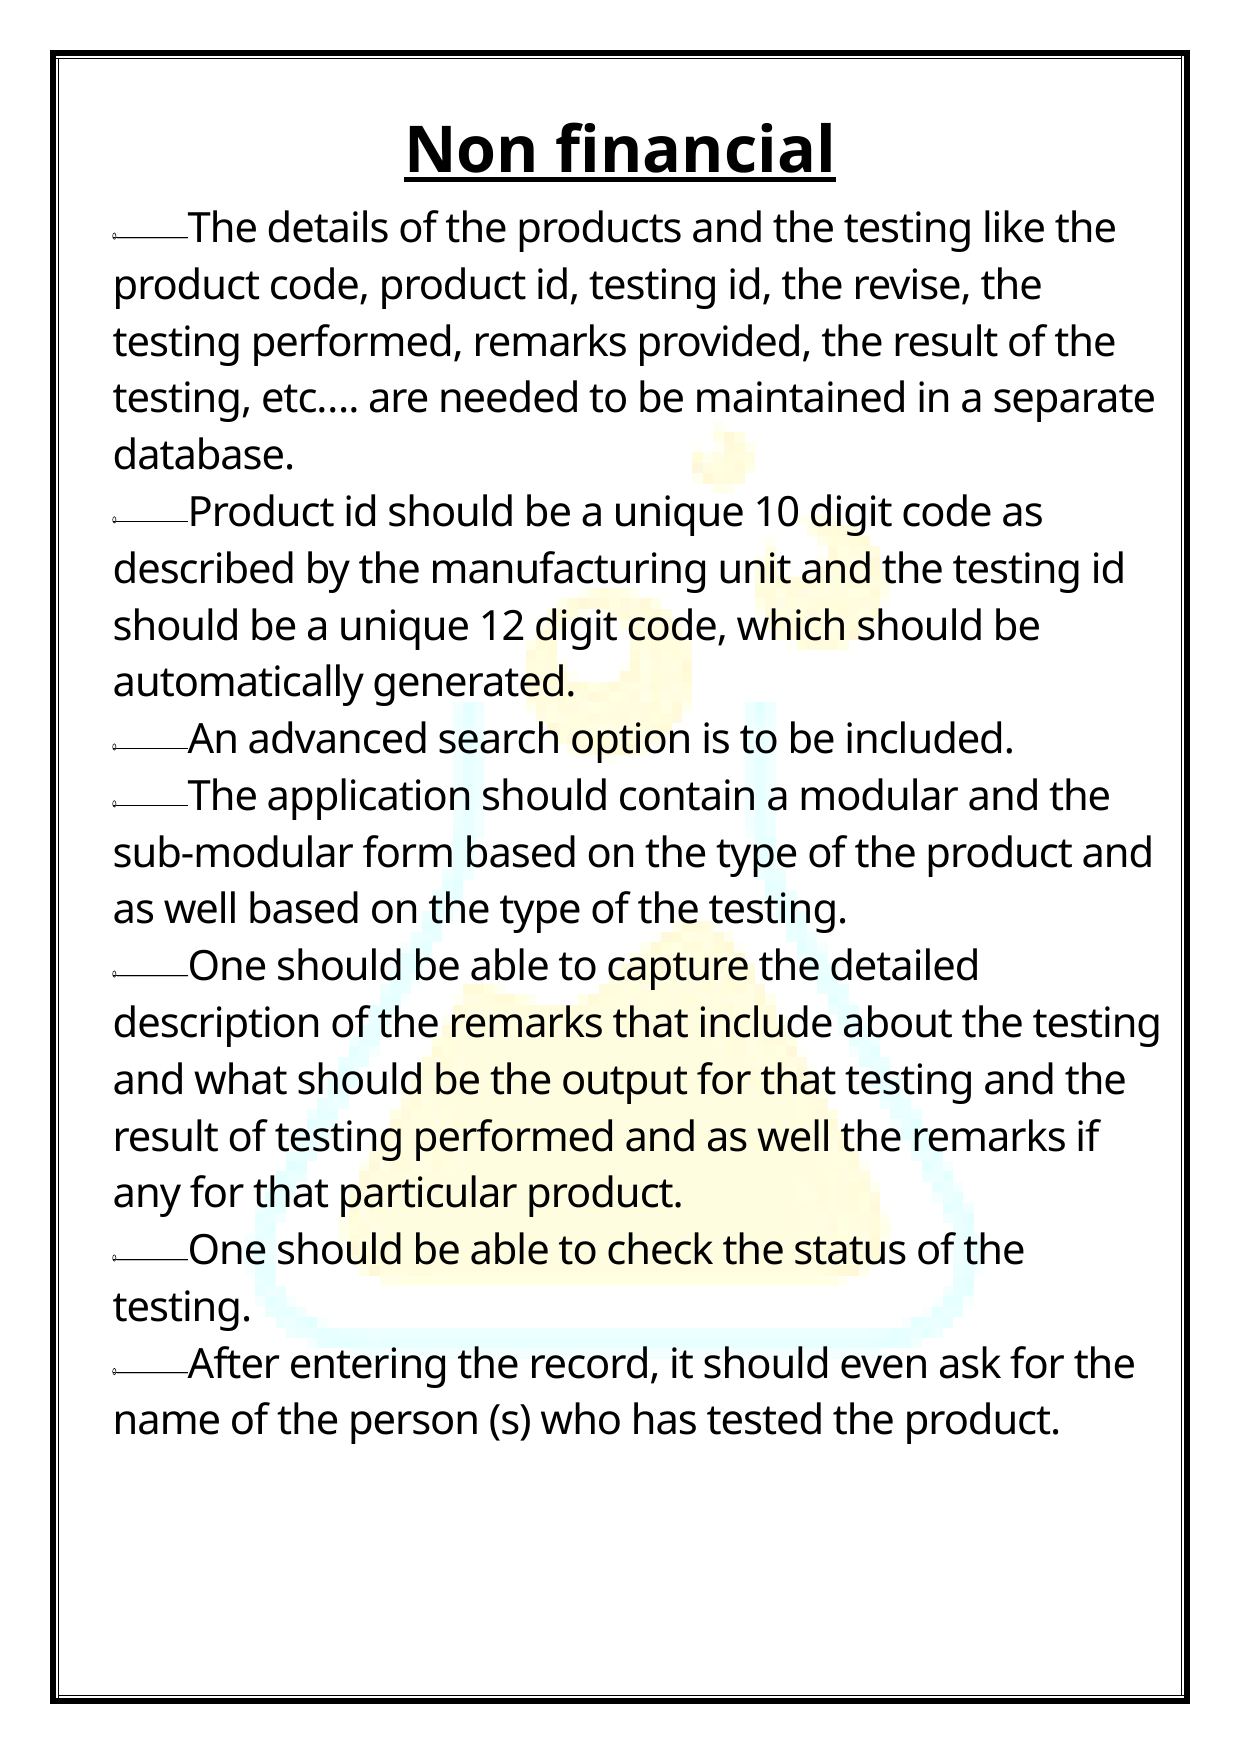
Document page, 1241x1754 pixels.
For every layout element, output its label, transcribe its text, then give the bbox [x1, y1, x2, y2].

list Product id should be a unique 10 digit code as described by the manufacturing unit and the testing id should be a unique 12 digit code, which should be automatically generated. [112, 482, 1165, 709]
list The details of the products and the testing like the product code, product id, testing id, the revise, the testing performed, remarks provided, the result of the testing, etc…. are needed to be maintained in a separate database. [112, 198, 1165, 482]
list One should be able to capture the detailed description of the remarks that include about the testing and what should be the output for that testing and the result of testing performed and as well the remarks if any for that particular product. [112, 936, 1165, 1220]
list An advanced search option is to be included. [112, 709, 1165, 766]
list The application should contain a modular and the sub-modular form based on the type of the product and as well based on the type of the testing. [112, 766, 1165, 936]
subtitle Non financial [75, 103, 1165, 191]
list After entering the record, it should even ask for the name of the person (s) who has tested the product. [112, 1333, 1165, 1447]
list One should be able to check the status of the testing. [112, 1220, 1165, 1333]
